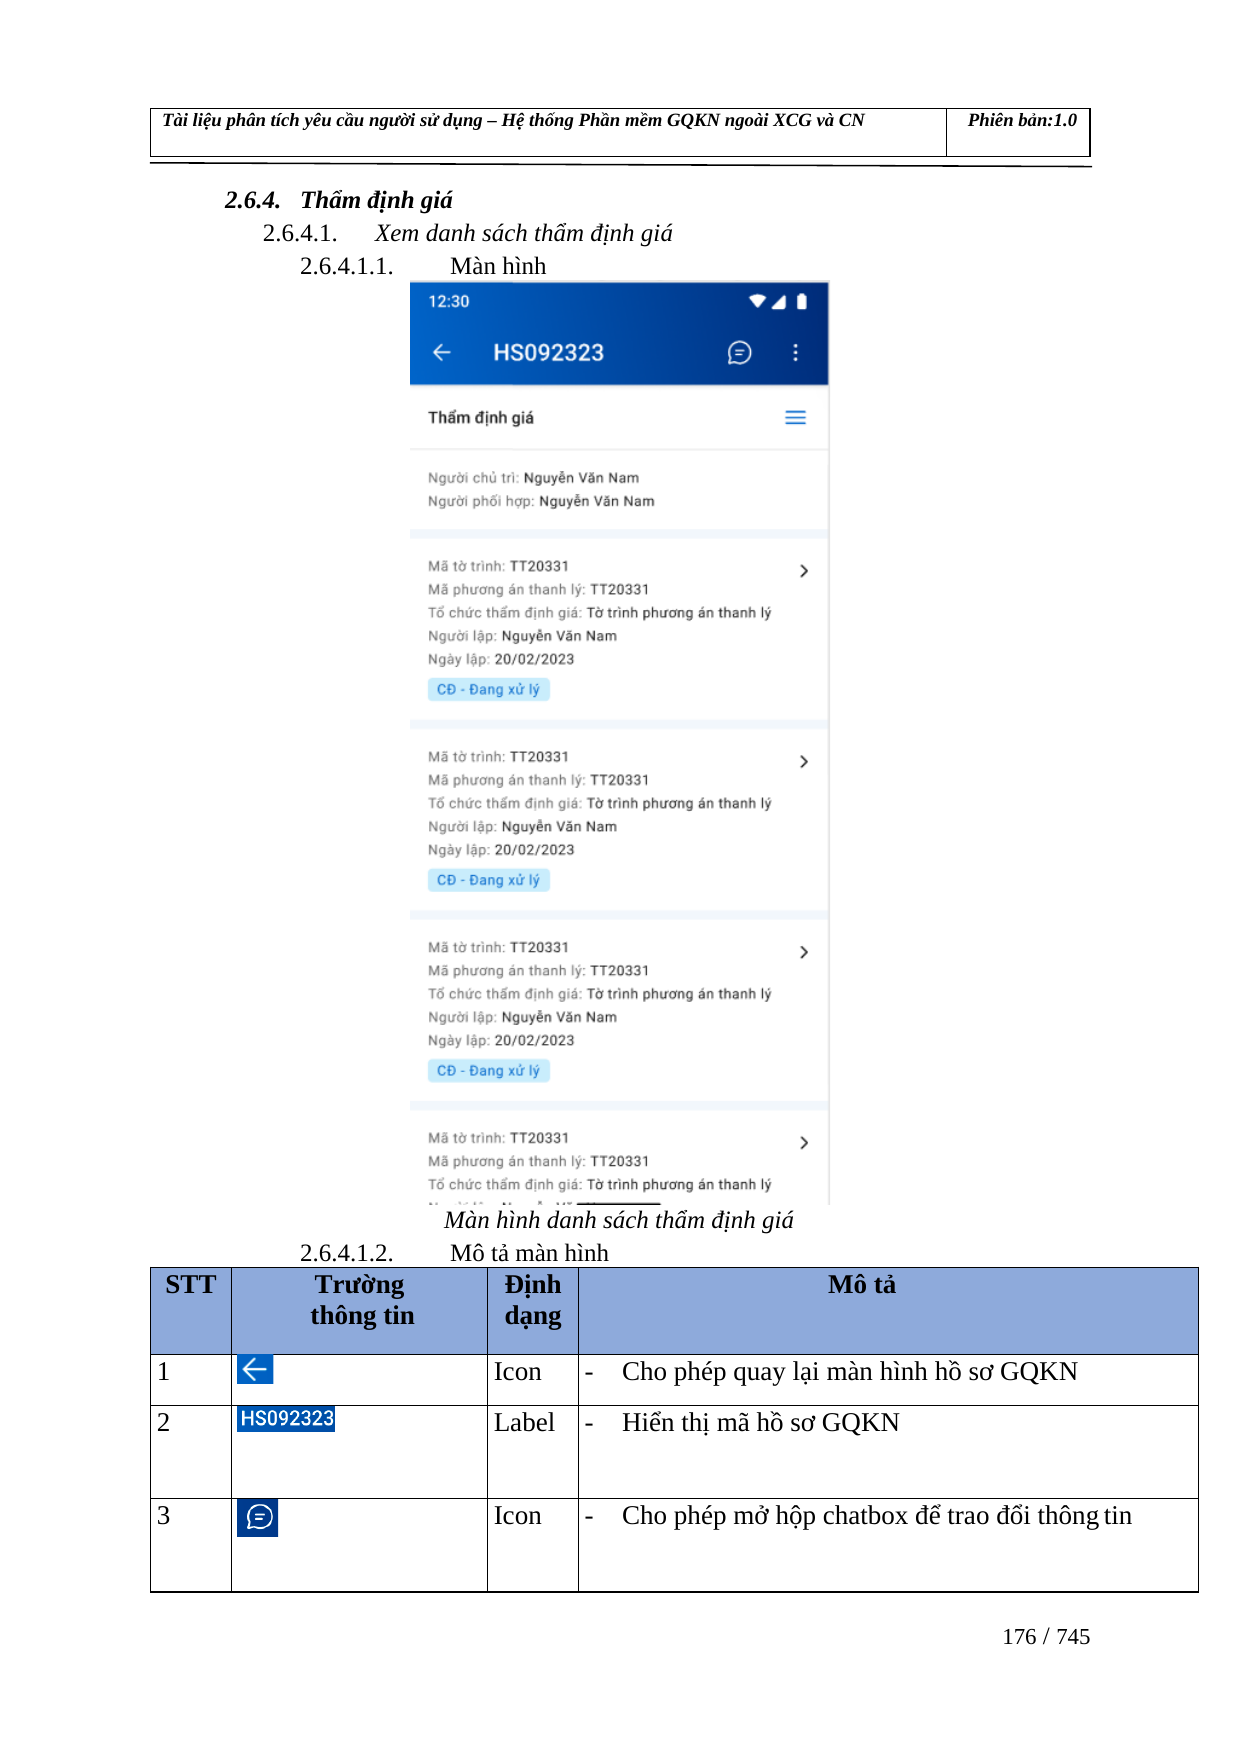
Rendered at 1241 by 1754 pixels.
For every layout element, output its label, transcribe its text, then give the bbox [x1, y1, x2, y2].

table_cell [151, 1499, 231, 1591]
picture [410, 280, 831, 1205]
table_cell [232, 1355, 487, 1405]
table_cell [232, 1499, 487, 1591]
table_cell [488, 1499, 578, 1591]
picture [237, 1406, 335, 1432]
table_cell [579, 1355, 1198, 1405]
text Màn hình danh sách thẩm định giá [150, 1205, 1090, 1234]
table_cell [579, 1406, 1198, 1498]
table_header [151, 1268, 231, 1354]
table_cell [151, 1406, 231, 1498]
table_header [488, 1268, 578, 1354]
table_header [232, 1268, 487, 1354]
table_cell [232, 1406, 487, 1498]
subtitle Màn hình [300, 251, 1090, 280]
subtitle Mô tả màn hình [300, 1238, 1090, 1267]
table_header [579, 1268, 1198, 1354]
picture [237, 1354, 274, 1384]
subtitle Xem danh sách thẩm định giá [263, 218, 1090, 247]
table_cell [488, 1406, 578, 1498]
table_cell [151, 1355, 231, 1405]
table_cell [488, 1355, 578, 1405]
picture [237, 1499, 279, 1537]
subtitle Thẩm định giá [225, 185, 1090, 214]
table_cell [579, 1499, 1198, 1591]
